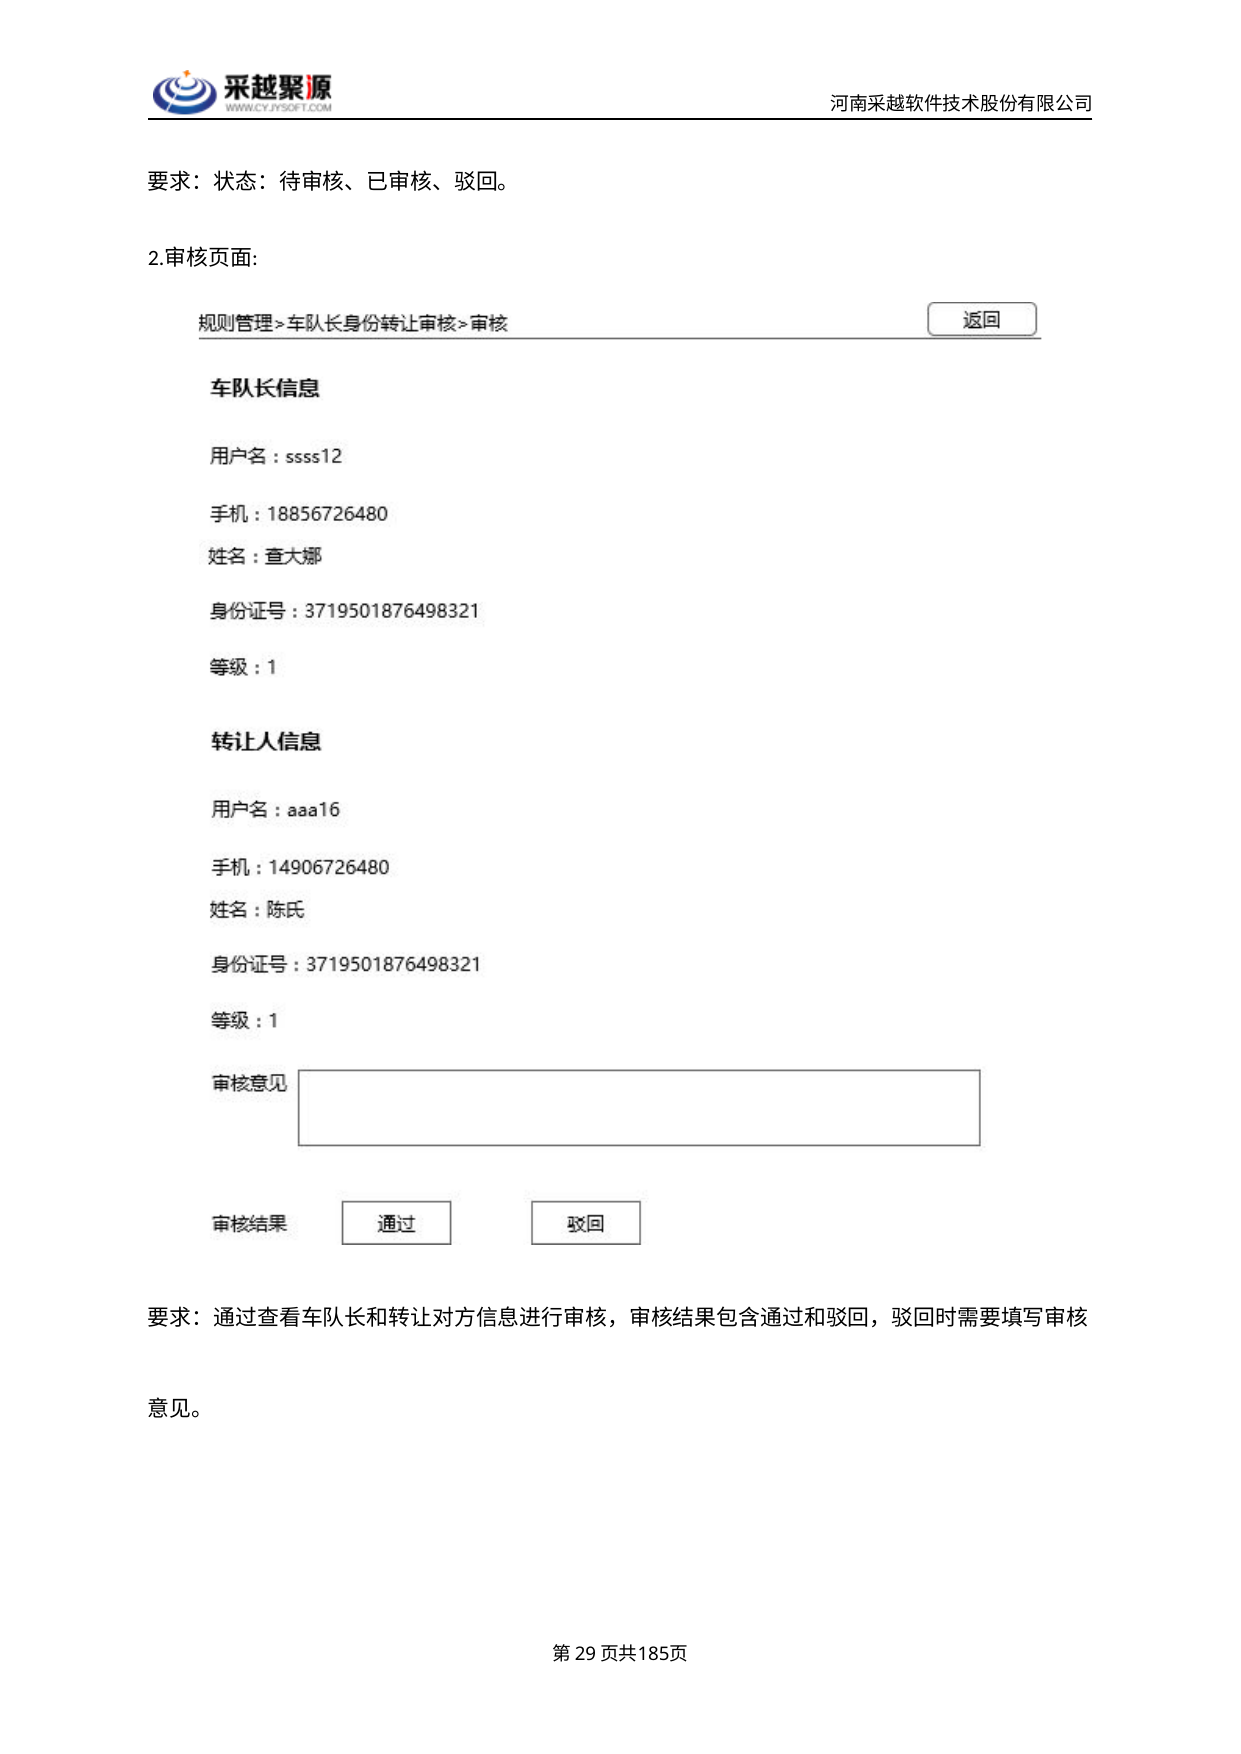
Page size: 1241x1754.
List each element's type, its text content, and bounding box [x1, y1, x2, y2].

picture [198, 302, 1042, 1245]
text 要求：状态：待审核、已审核、驳回。 [148, 149, 1092, 210]
text 2.审核页面: [148, 226, 1092, 287]
text 要求：通过查看车队长和转让对方信息进行审核，审核结果包含通过和驳回，驳回时需要填写审核意见。 [148, 1286, 1092, 1437]
picture [153, 70, 333, 118]
